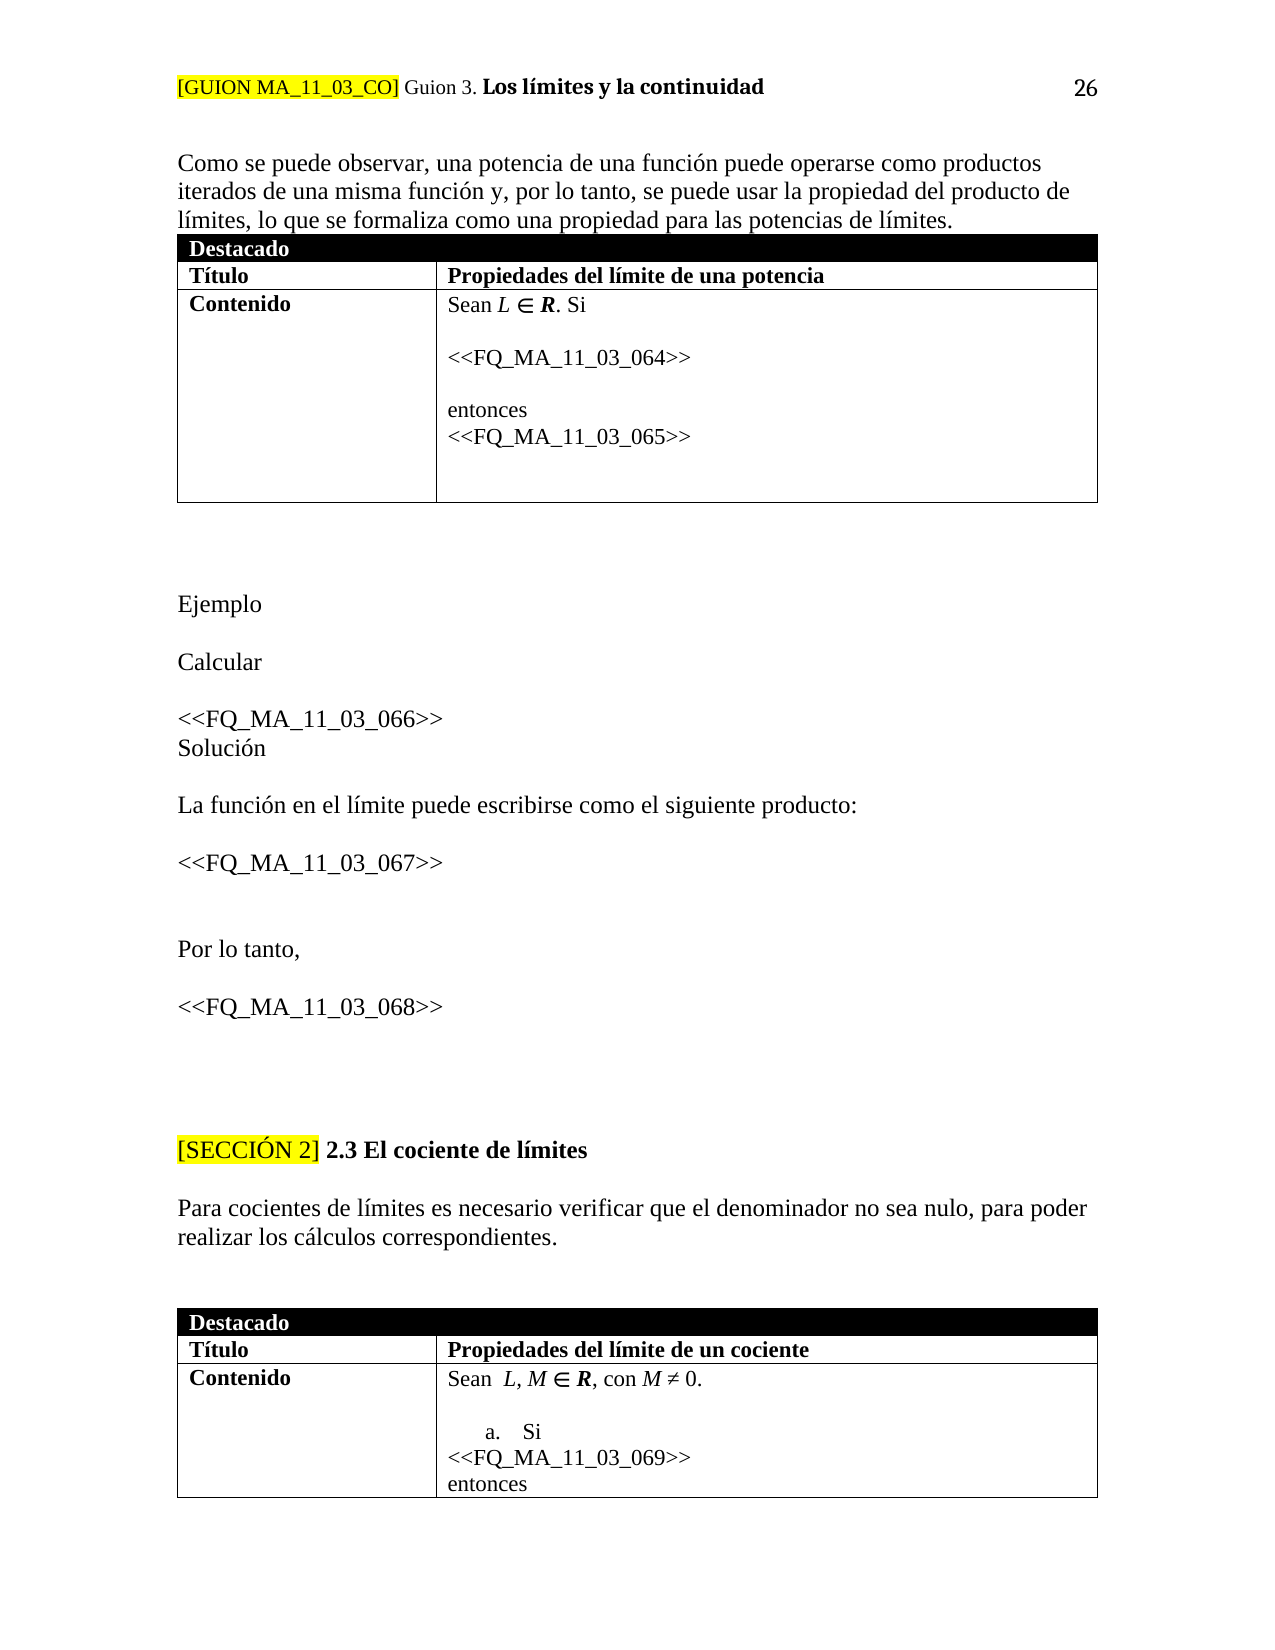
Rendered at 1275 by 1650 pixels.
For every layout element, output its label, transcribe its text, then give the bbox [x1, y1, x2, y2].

table_cell Título [178, 1336, 436, 1363]
table_cell Propiedades del límite de un cociente [437, 1336, 1097, 1363]
table_cell Título [178, 262, 436, 289]
text La función en el límite puede escribirse como el siguiente producto: [177, 790, 1098, 819]
table_cell Sean L ∈ R. Si <<FQ_MA_11_03_064>> entonces <<FQ_MA_11_03_065>> [437, 290, 1097, 502]
table_header Destacado [178, 1309, 1097, 1335]
text <<FQ_MA_11_03_067>> [177, 848, 1098, 877]
text Solución [177, 733, 1098, 762]
text [SECCIÓN 2] 2.3 El cociente de límites [319, 1135, 1098, 1164]
text <<FQ_MA_11_03_066>> [177, 704, 1098, 733]
text Calcular [177, 647, 1098, 675]
text <<FQ_MA_11_03_068>> [177, 992, 1098, 1020]
table_cell Contenido [178, 290, 436, 502]
text Para cocientes de límites es necesario verificar que el denominador no sea nulo, para poder realizar los cálculos correspondientes. [177, 1193, 1098, 1250]
table_header Destacado [178, 235, 1097, 261]
table_cell Contenido [178, 1364, 436, 1497]
text Ejemplo [177, 589, 1098, 618]
table_cell Propiedades del límite de una potencia [437, 262, 1097, 289]
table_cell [437, 1364, 1097, 1497]
text Como se puede observar, una potencia de una función puede operarse como productos iterados de una misma función y, por lo tanto, se puede usar la propiedad del producto de límites, lo que se formaliza como una propiedad para las potencias de límites. [177, 148, 1098, 234]
text Por lo tanto, [177, 934, 1098, 963]
